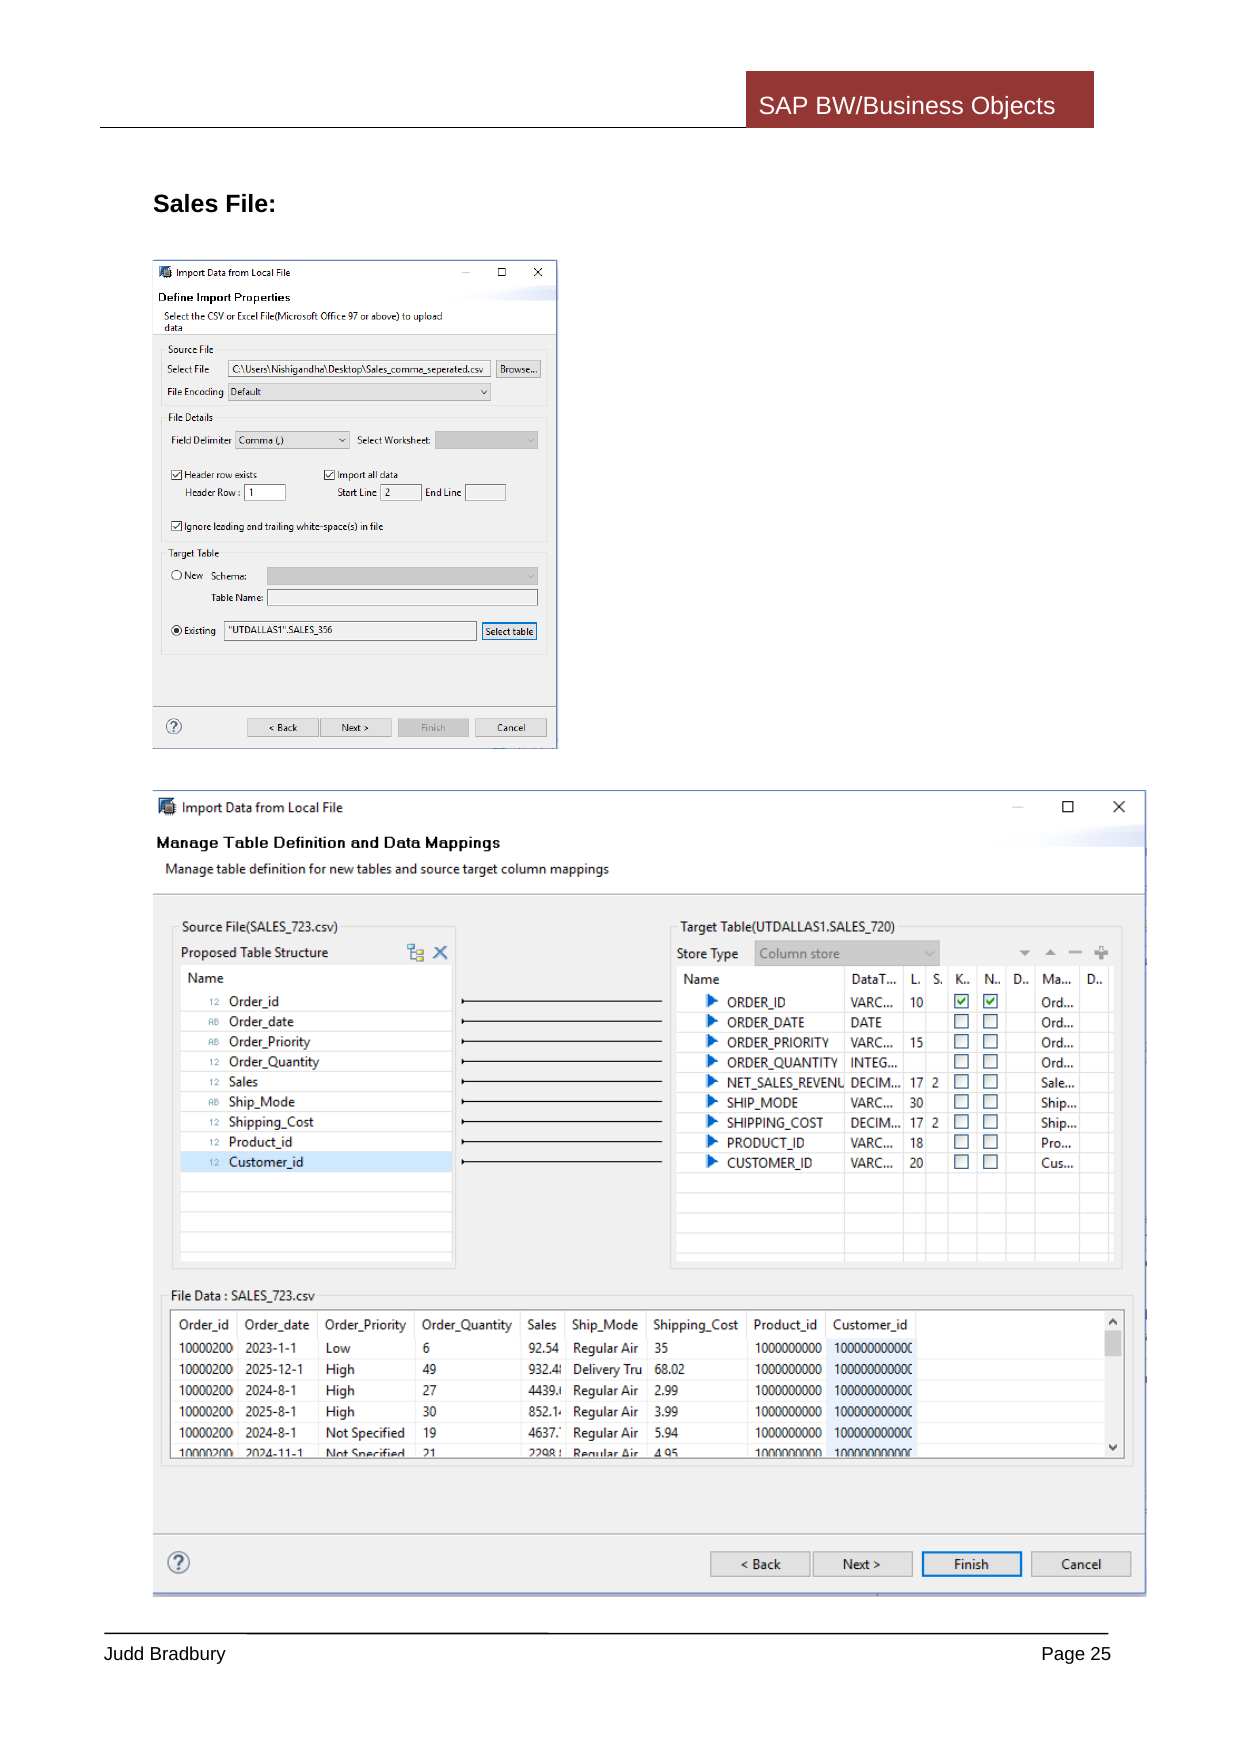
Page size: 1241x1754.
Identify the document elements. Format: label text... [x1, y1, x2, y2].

picture [152, 790, 1147, 1597]
list Sales File: [153, 189, 1106, 218]
picture [152, 259, 559, 749]
